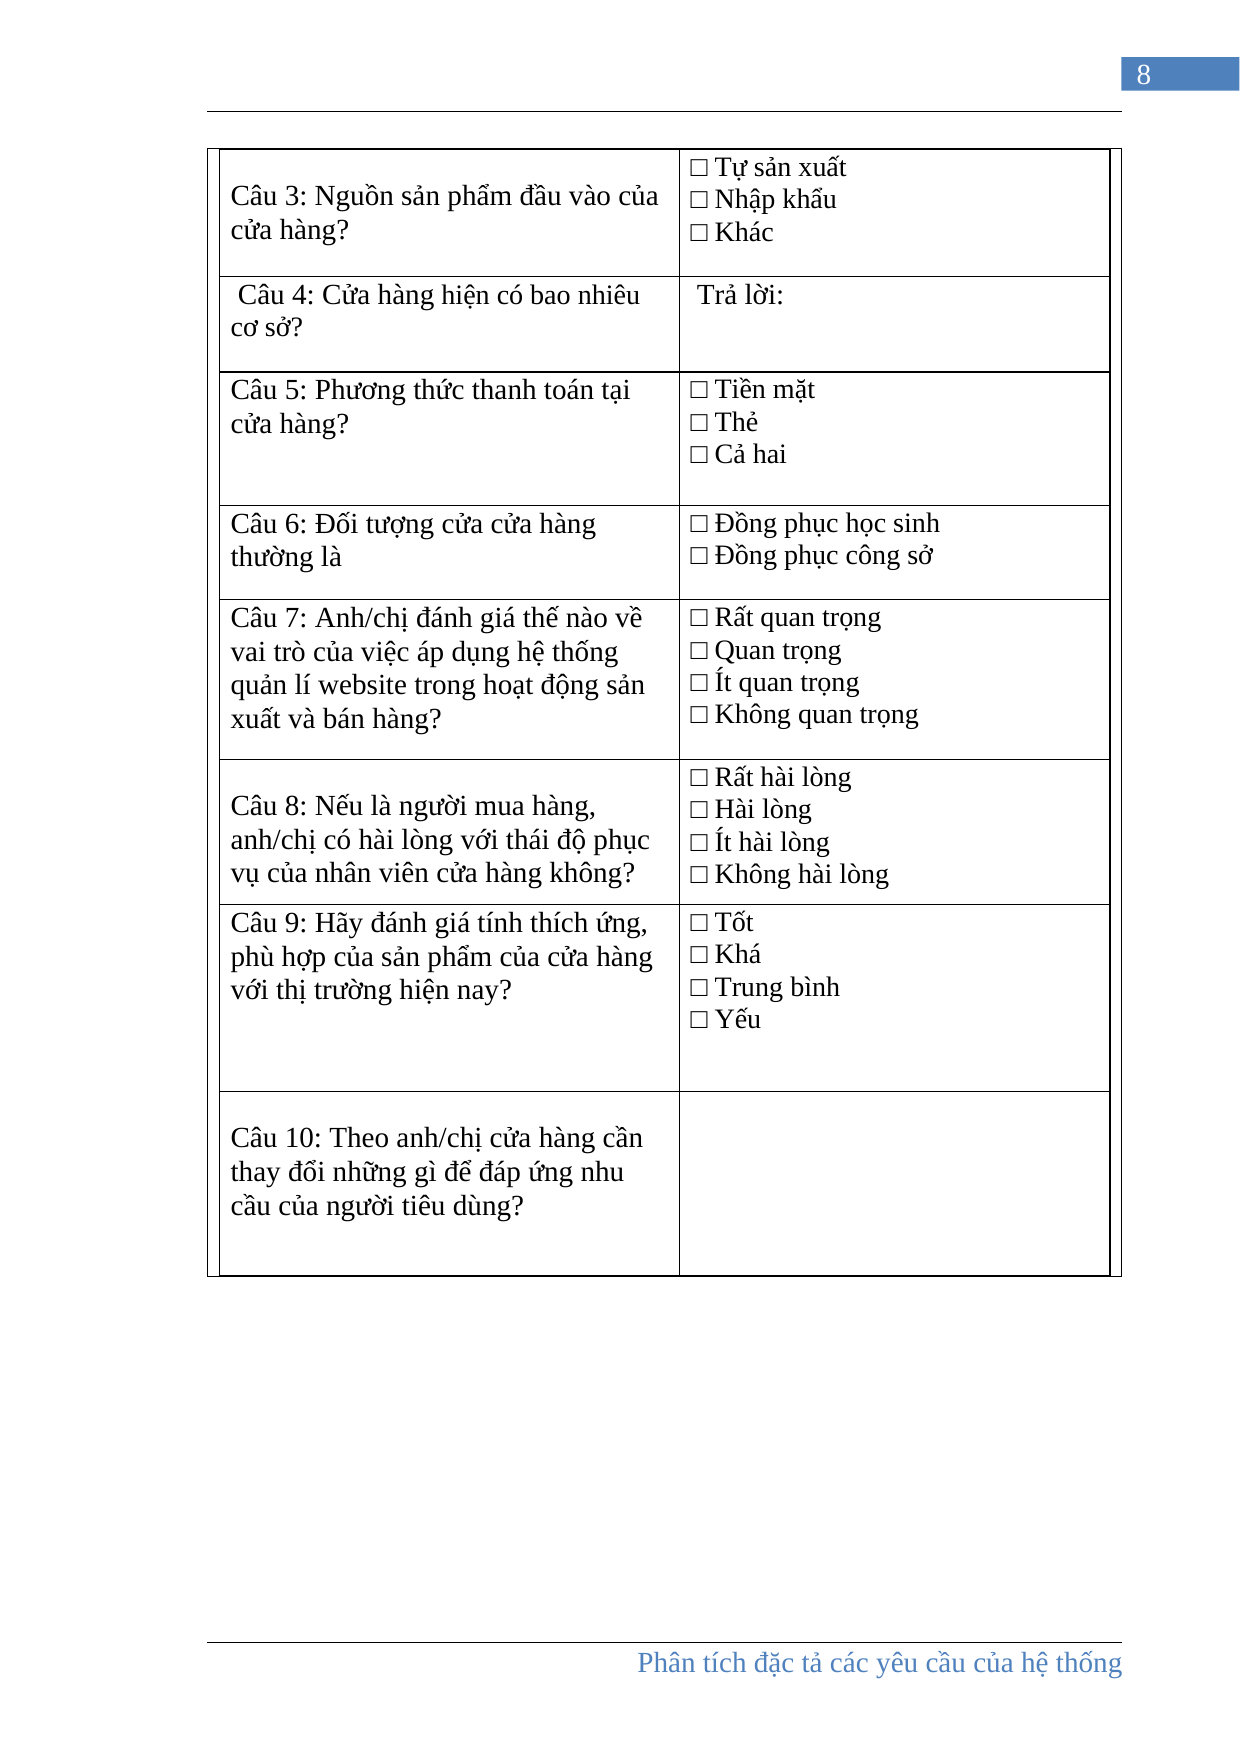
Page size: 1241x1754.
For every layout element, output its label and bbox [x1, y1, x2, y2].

table_cell [208, 149, 219, 1276]
table_cell [220, 905, 679, 1091]
table_cell [220, 760, 679, 904]
table_cell [680, 150, 1109, 276]
table_cell [680, 1092, 1109, 1275]
table_cell [680, 506, 1109, 599]
table_cell [220, 150, 679, 276]
table_cell [680, 600, 1109, 759]
table_cell [220, 277, 679, 371]
table_cell [680, 760, 1109, 904]
table_cell [220, 600, 679, 759]
table_cell [680, 905, 1109, 1091]
table_cell [680, 277, 1109, 371]
table_cell [680, 373, 1109, 505]
table_cell [220, 506, 679, 599]
table_cell [220, 373, 679, 505]
table_cell [1111, 149, 1121, 1276]
table_cell [220, 1092, 679, 1275]
